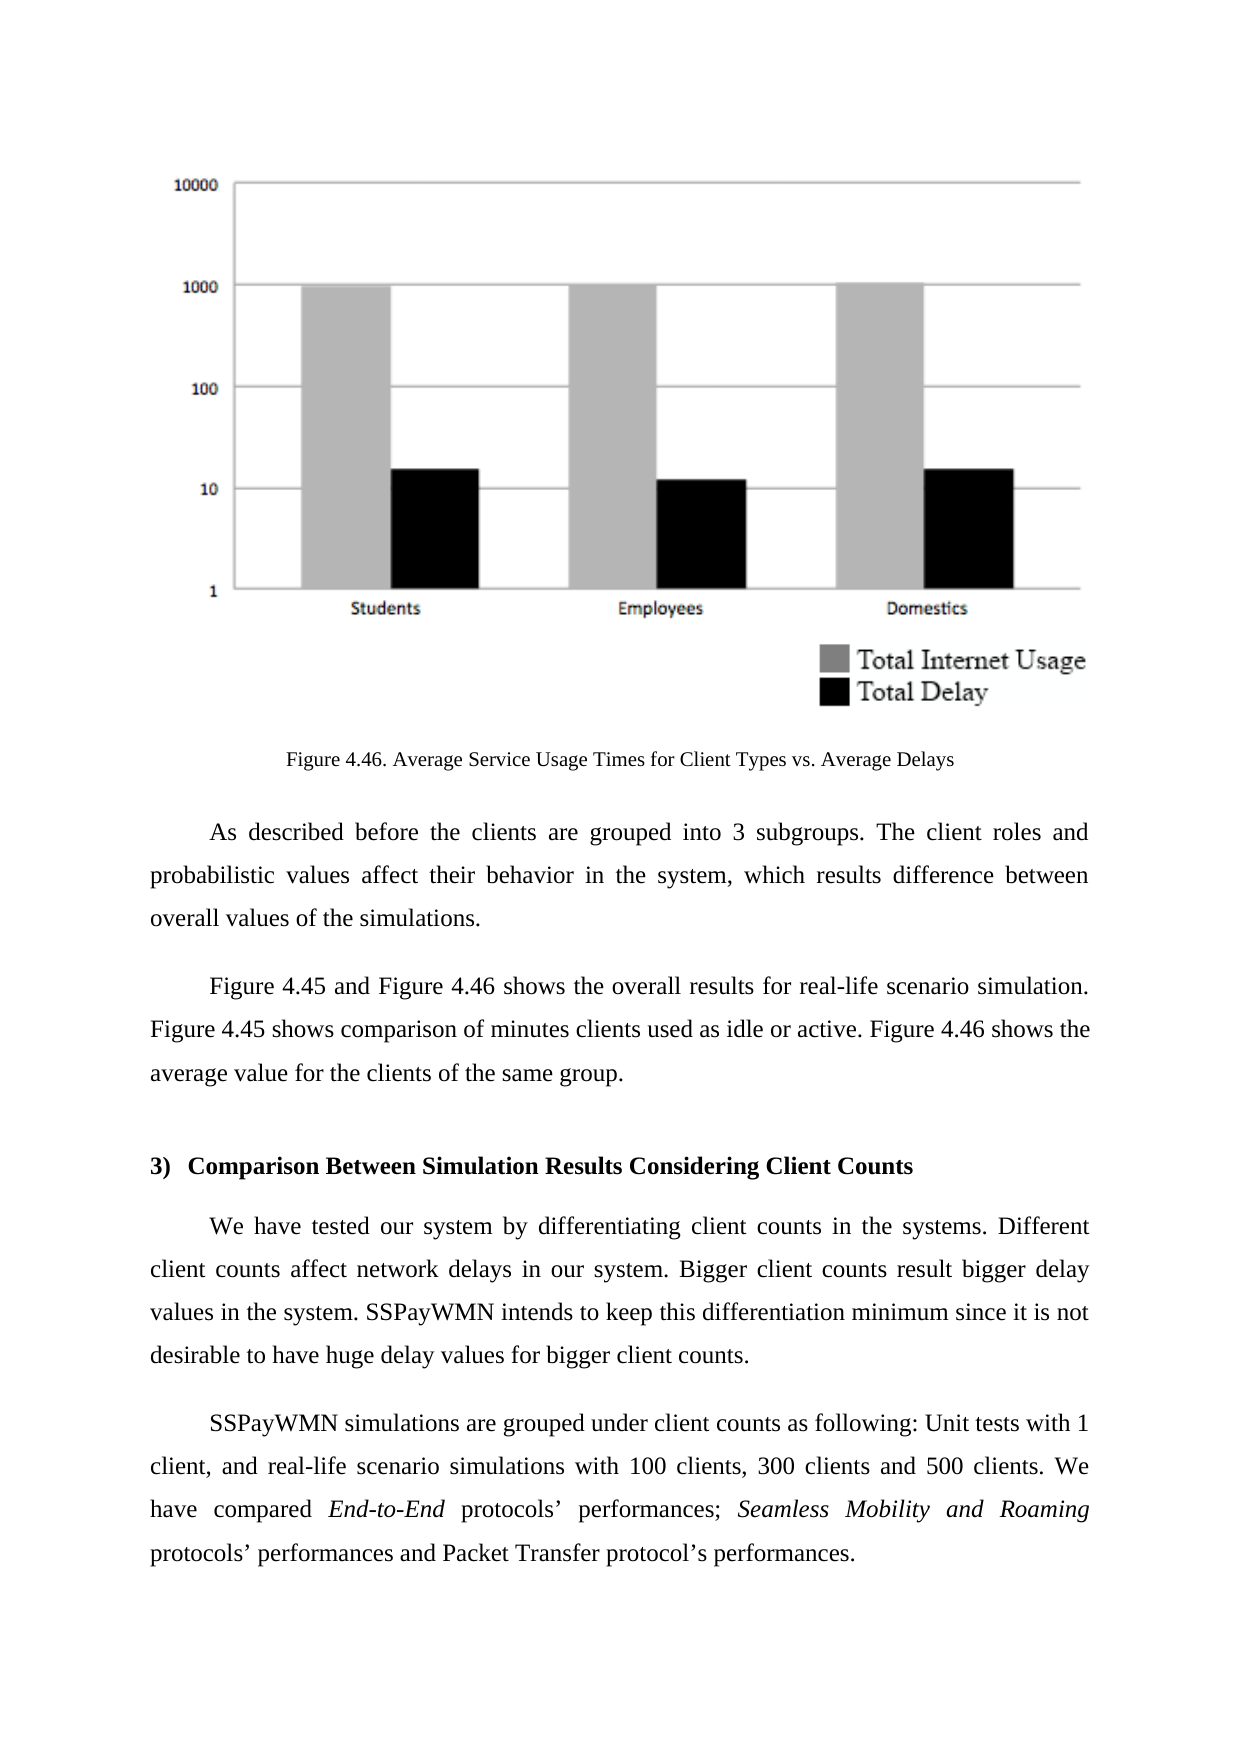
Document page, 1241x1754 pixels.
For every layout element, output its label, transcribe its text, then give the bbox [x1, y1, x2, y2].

picture [150, 150, 1091, 708]
text As described before the clients are grouped into 3 subgroups. The client roles and probabilistic values affect their behavior in the system, which results difference between overall values of the simulations. [150, 817, 1090, 932]
text We have tested our system by differentiating client counts in the systems. Different client counts affect network delays in our system. Bigger client counts result bigger delay values in the system. SSPayWMN intends to keep this differentiation minimum since it is not desirable to have huge delay values for bigger client counts. [150, 1211, 1090, 1369]
subtitle Comparison Between Simulation Results Considering Client Counts [150, 1151, 1090, 1179]
text SSPayWMN simulations are grouped under client counts as following: Unit tests with 1 client, and real-life scenario simulations with 100 clients, 300 clients and 500 clients. We have compared End-to-End protocols’ performances; Seamless Mobility and Roaming protocols’ performances and Packet Transfer protocol’s performances. [150, 1408, 1090, 1566]
